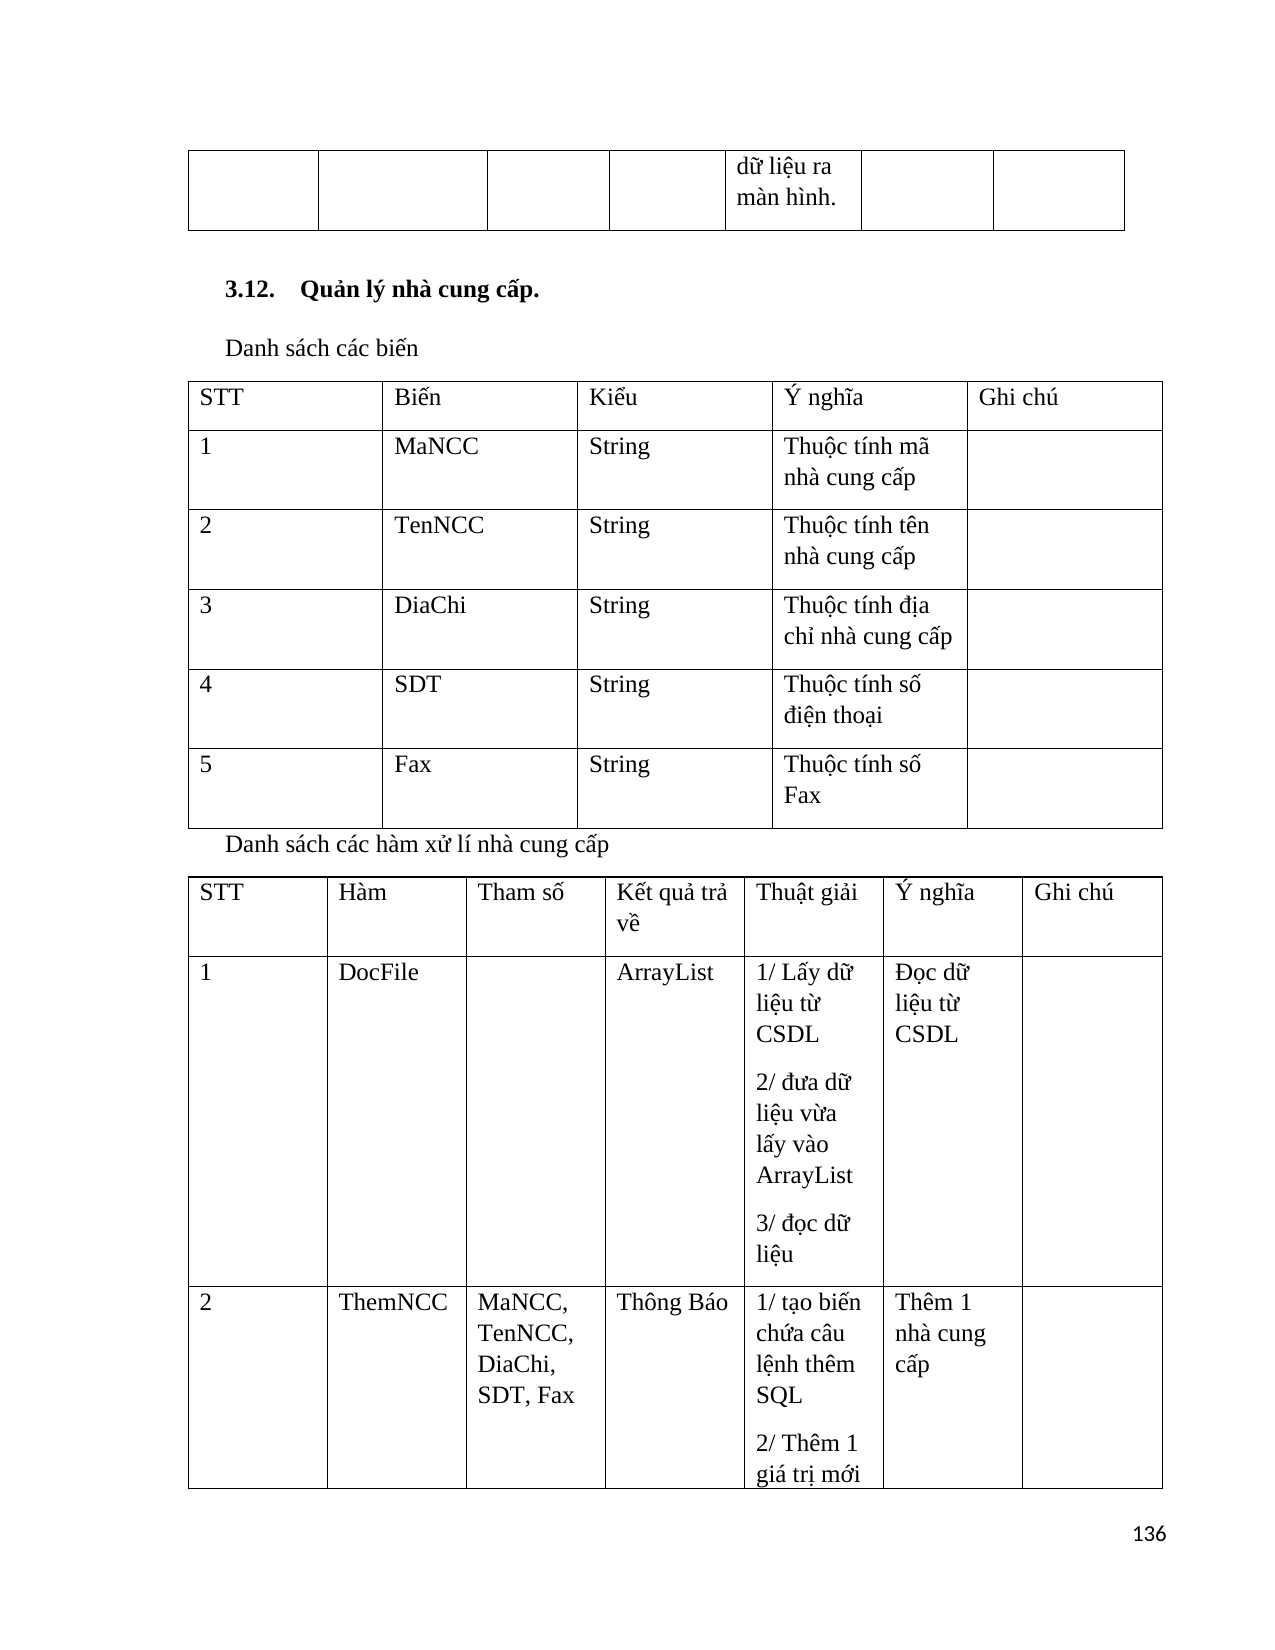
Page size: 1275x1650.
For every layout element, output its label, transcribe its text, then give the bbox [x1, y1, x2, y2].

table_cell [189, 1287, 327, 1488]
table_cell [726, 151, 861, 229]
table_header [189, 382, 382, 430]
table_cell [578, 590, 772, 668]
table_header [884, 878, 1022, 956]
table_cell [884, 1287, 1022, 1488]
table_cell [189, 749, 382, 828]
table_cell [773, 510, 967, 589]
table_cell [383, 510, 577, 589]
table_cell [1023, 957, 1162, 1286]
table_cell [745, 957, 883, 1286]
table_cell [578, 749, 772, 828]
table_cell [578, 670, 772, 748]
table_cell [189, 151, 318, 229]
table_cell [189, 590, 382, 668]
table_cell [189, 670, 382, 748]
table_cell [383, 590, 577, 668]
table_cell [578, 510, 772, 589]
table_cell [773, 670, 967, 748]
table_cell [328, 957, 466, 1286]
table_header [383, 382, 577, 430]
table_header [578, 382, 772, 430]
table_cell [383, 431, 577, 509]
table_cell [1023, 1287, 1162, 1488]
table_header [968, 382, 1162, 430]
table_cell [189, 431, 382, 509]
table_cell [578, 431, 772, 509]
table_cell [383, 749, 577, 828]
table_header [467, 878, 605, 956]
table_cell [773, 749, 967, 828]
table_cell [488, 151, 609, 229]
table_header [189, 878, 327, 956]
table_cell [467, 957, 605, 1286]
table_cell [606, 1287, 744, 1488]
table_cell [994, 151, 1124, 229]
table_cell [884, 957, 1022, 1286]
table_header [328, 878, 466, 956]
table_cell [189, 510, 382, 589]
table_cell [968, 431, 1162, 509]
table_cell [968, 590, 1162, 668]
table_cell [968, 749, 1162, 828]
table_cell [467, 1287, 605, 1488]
text Danh sách các hàm xử lí nhà cung cấp [150, 829, 1167, 857]
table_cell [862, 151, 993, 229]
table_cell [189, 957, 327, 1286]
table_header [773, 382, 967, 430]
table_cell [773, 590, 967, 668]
list Quản lý nhà cung cấp. [225, 274, 1167, 302]
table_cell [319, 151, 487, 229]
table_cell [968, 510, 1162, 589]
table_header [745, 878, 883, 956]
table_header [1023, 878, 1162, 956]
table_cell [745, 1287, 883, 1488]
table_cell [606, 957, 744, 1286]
text Danh sách các biến [150, 333, 1167, 362]
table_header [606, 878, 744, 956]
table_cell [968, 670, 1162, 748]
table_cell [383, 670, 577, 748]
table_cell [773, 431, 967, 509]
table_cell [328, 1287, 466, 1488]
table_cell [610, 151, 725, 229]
